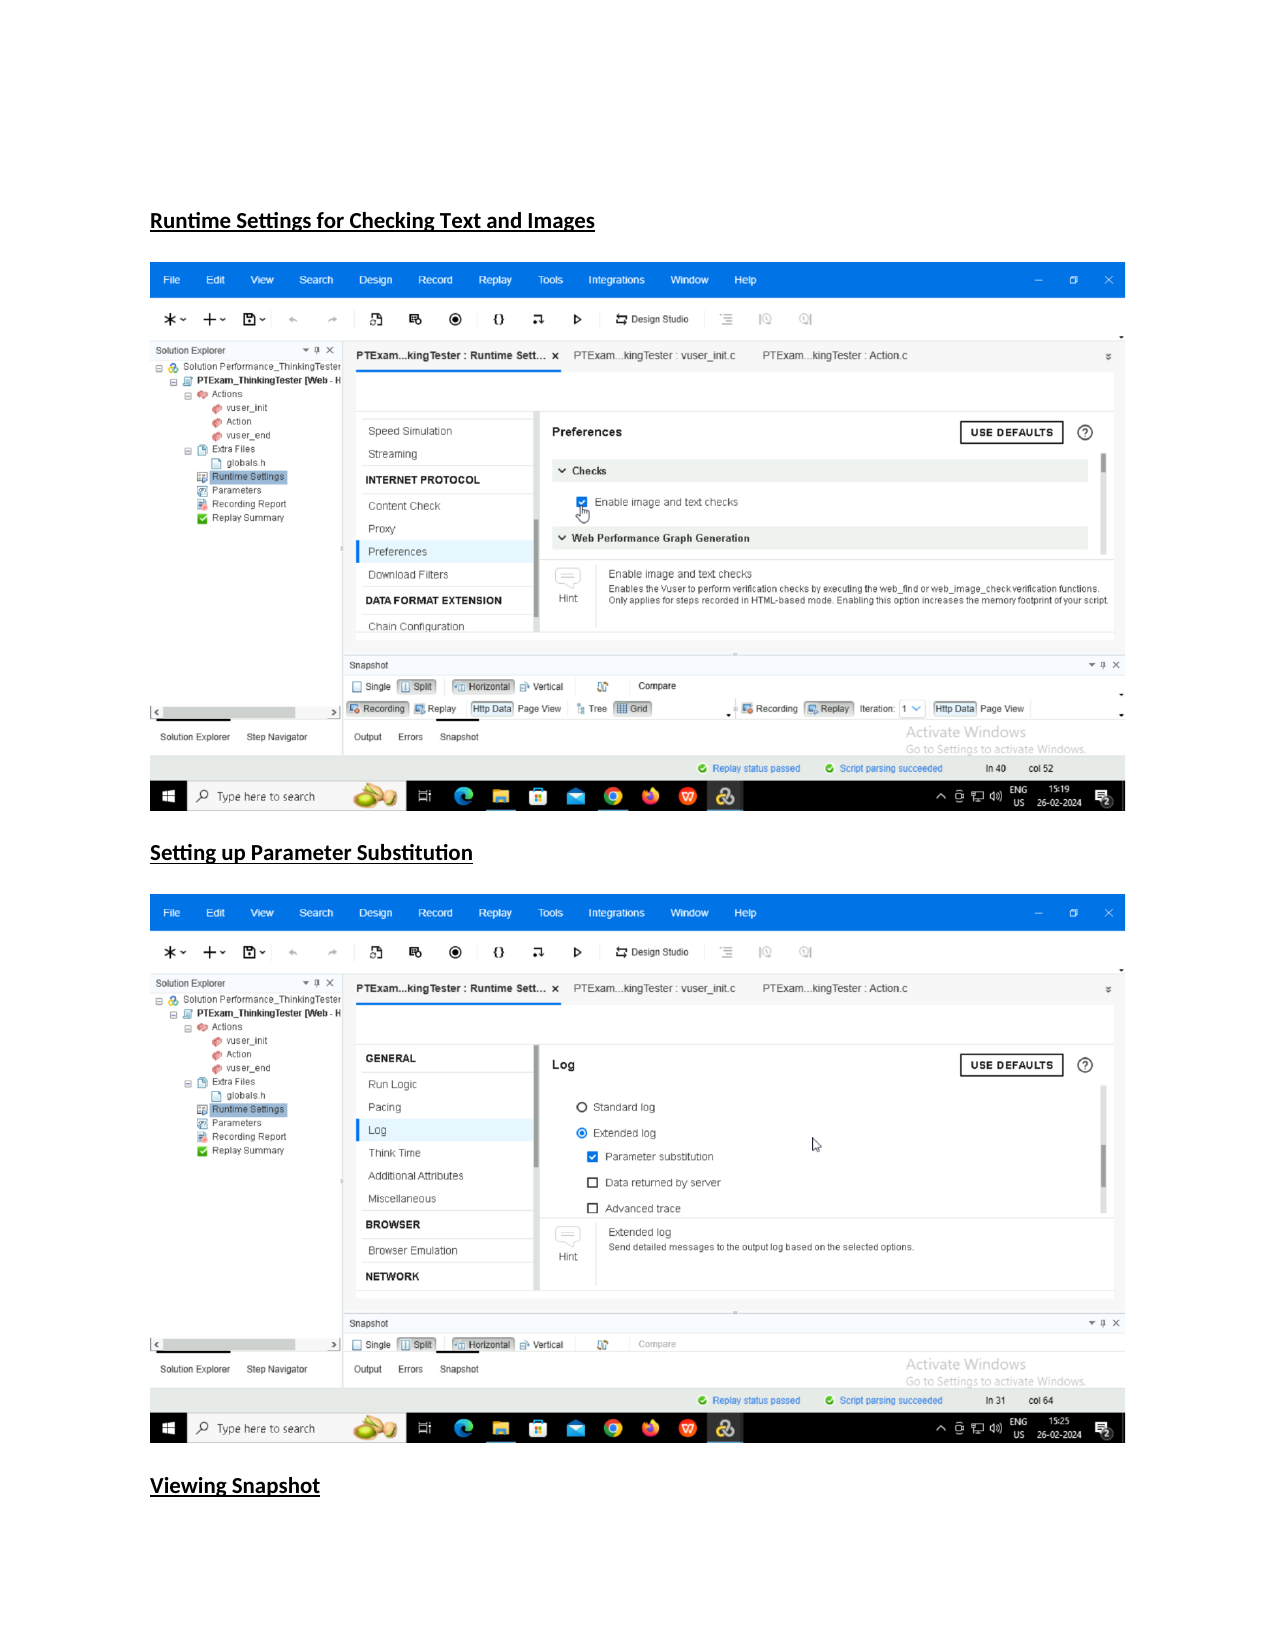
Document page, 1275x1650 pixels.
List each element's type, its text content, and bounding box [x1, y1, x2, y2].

picture [150, 894, 1125, 1443]
picture [150, 262, 1125, 811]
text Runtime Settings for Checking Text and Images [150, 206, 1125, 234]
text Viewing Snapshot [150, 1471, 1125, 1499]
text Setting up Parameter Substitution [150, 838, 1125, 867]
